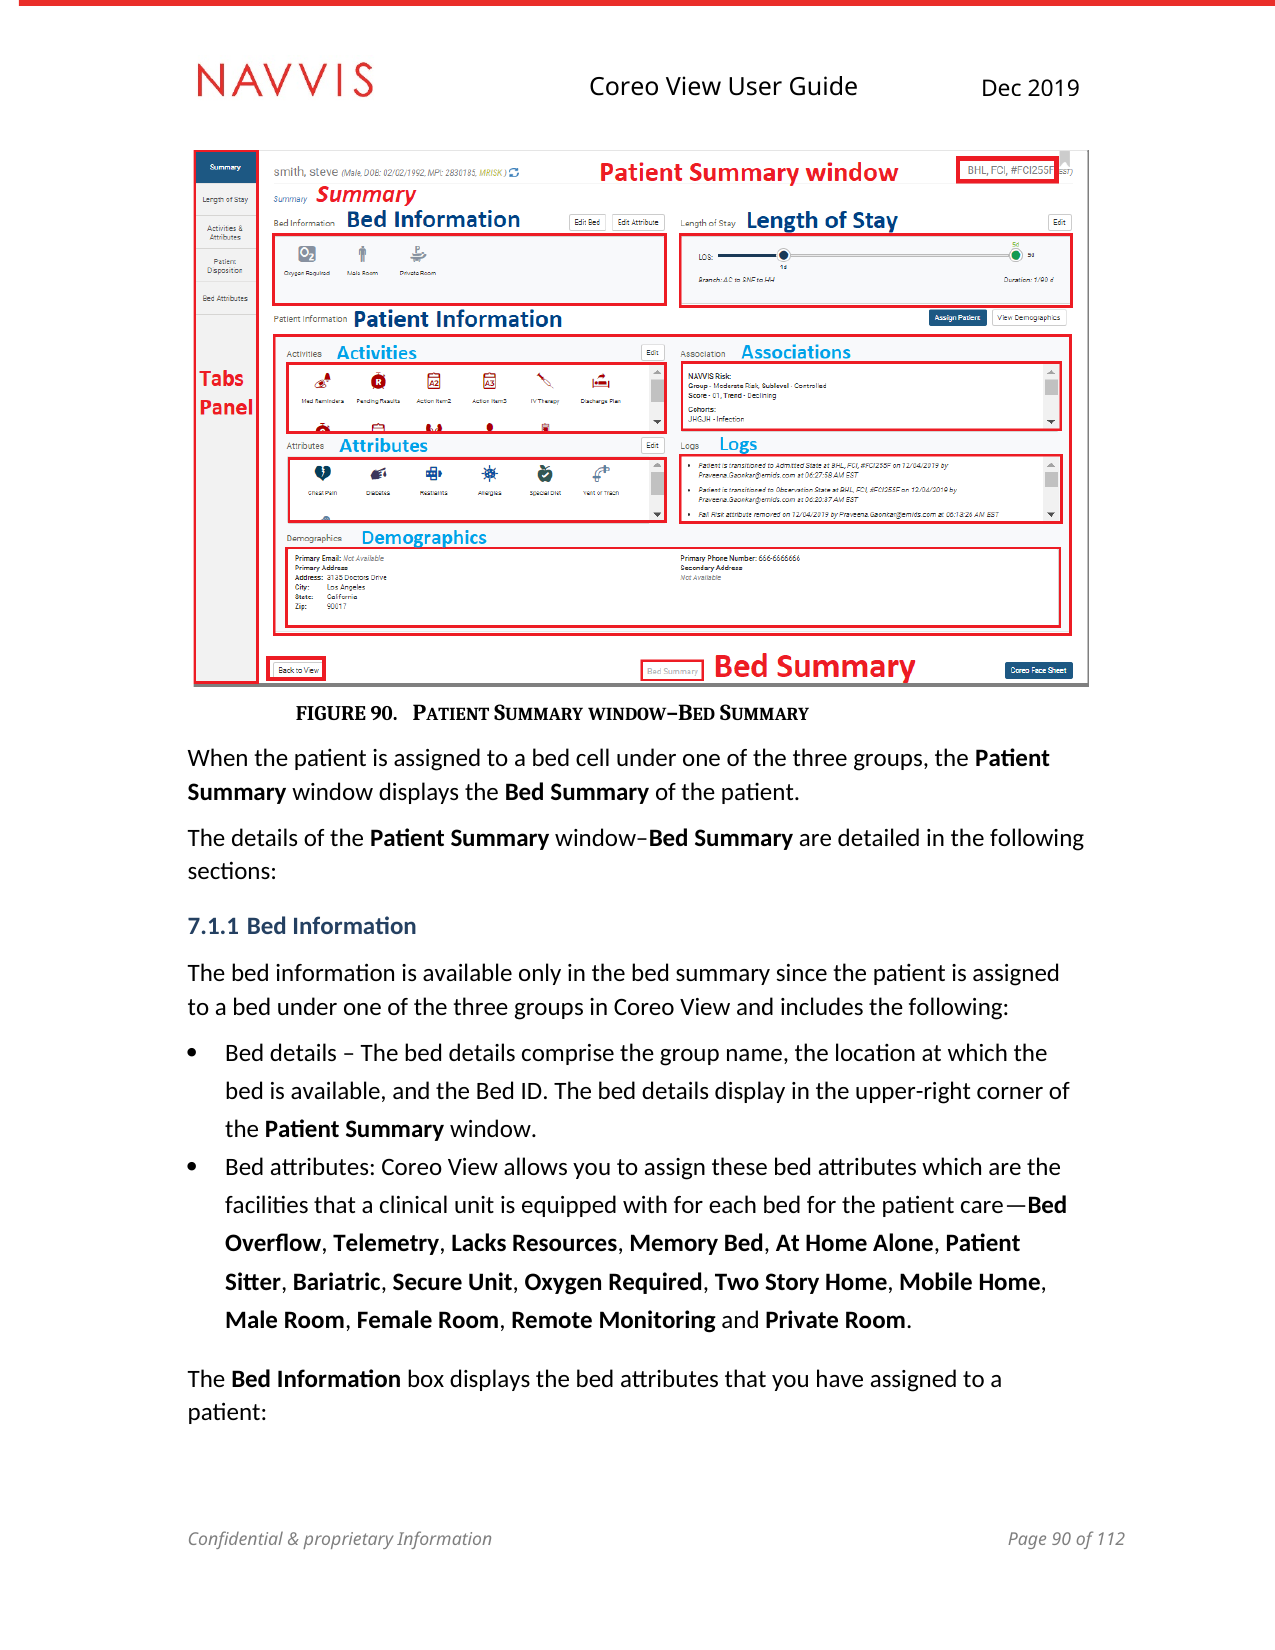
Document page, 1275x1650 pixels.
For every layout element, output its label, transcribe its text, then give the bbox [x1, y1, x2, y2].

subtitle Bed Information [187, 910, 1087, 940]
text The details of the Patient Summary window–Bed Summary are detailed in the following sections: [187, 822, 1087, 886]
text The bed information is available only in the bed summary since the patient is assigned to a bed under one of the three groups in Coreo View and includes the following: [187, 957, 1087, 1021]
text The Bed Information box displays the bed attributes that you have assigned to a patient: [187, 1363, 1087, 1427]
list Bed details – The bed details comprise the group name, the location at which the bed is available, and the Bed ID. The bed details display in the upper-right corner of the Patient Summary window. [187, 1037, 1087, 1144]
text Patient Summary window–Bed Summary [296, 700, 1087, 726]
text When the patient is assigned to a bed cell under one of the three groups, the Patient Summary window displays the Bed Summary of the patient. [187, 742, 1087, 806]
list Bed attributes: Coreo View allows you to assign these bed attributes which are the facilities that a clinical unit is equipped with for each bed for the patient care—Bed Overflow, Telemetry, Lacks Resources, Memory Bed, At Home Alone, Patient Sitter, Bariatric, Secure Unit, Oxygen Required, Two Story Home, Mobile Home, Male Room, Female Room, Remote Monitoring and Private Room. [187, 1151, 1087, 1334]
picture [187, 55, 383, 104]
picture [193, 150, 1094, 688]
